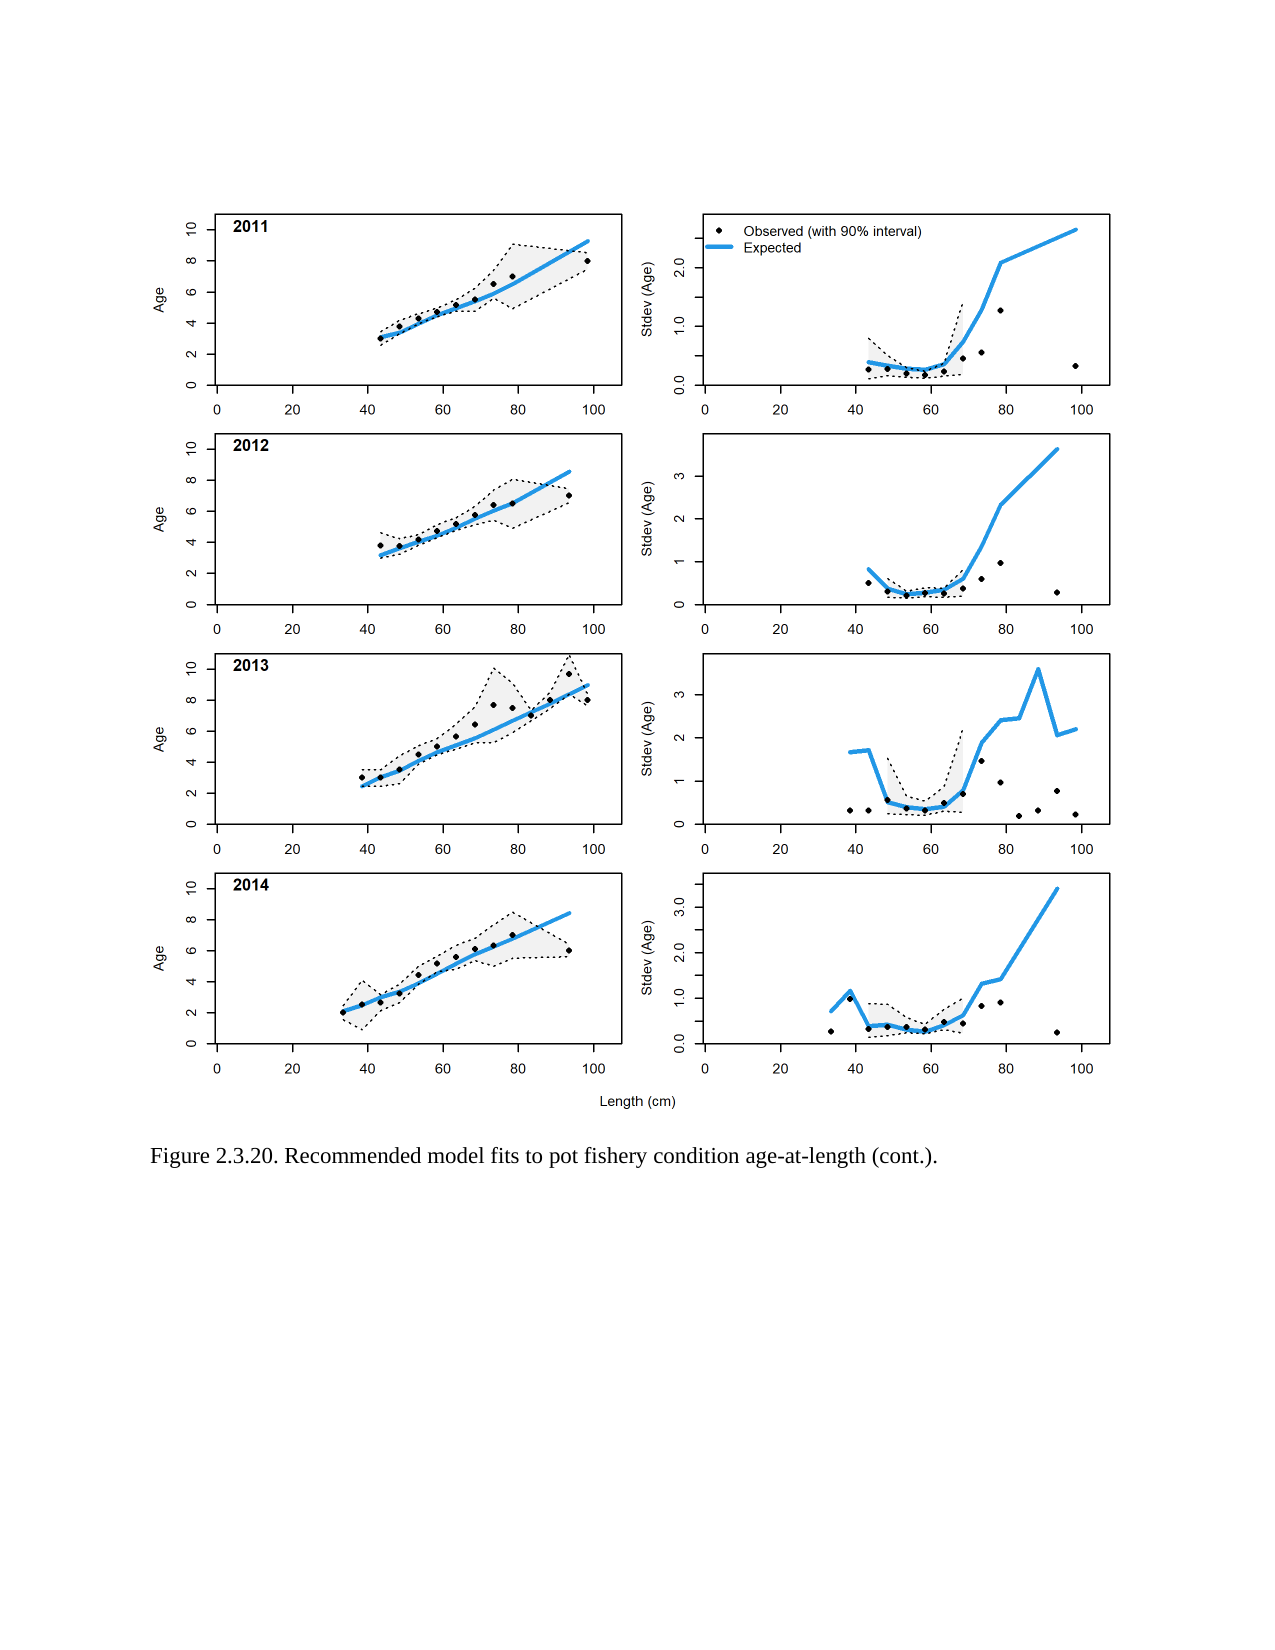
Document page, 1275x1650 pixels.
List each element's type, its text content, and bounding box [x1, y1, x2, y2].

subtitle Figure 2.3.20. Recommended model fits to pot fishery condition age-at-length (cont.). [150, 1142, 1125, 1168]
picture [150, 150, 1125, 1125]
